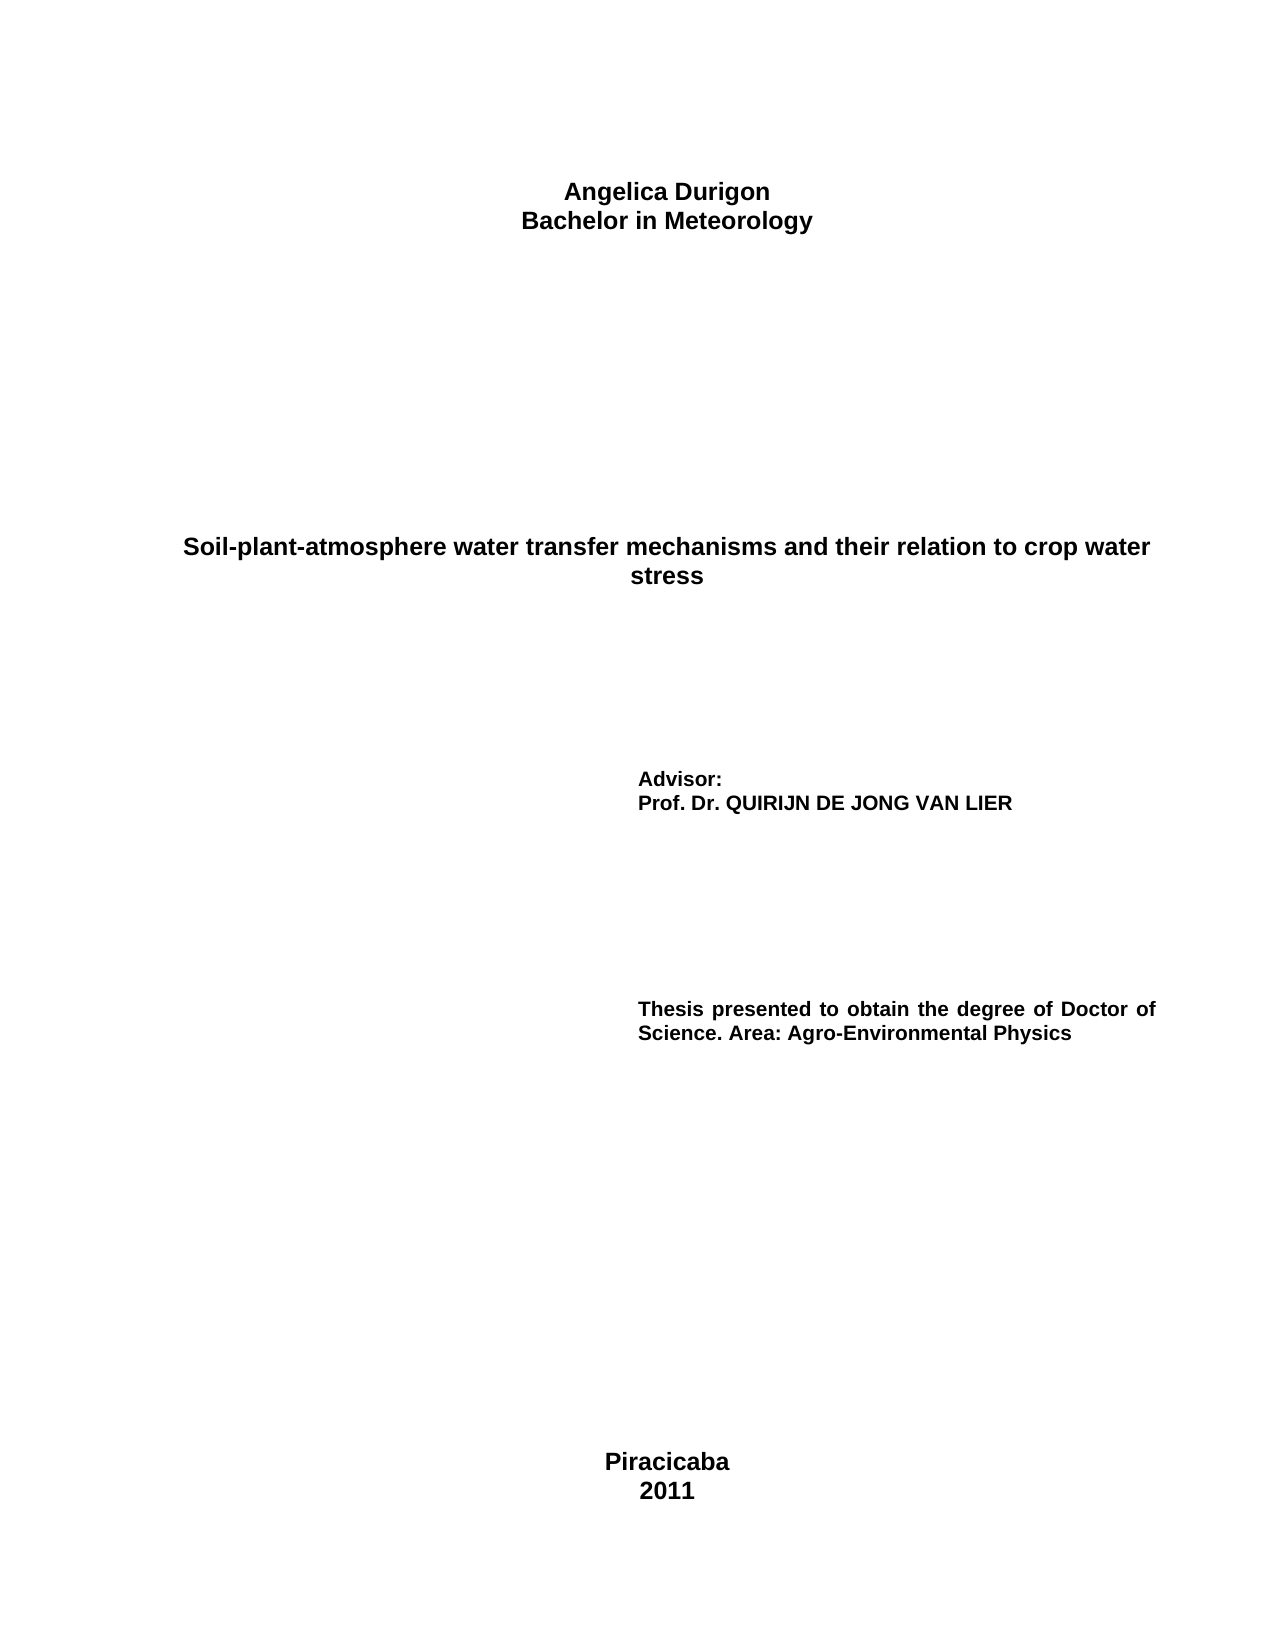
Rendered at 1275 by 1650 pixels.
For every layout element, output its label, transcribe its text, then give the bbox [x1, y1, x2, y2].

text Bachelor in Meteorology [177, 206, 1157, 235]
text Thesis presented to obtain the degree of Doctor of Science. Area: Agro-Environmental Physics [638, 997, 1157, 1044]
text 2011 [177, 1476, 1157, 1504]
text Angelica Durigon [177, 177, 1157, 206]
text Advisor: [638, 767, 1157, 791]
text Prof. Dr. QUIRIJN DE JONG VAN LIER [638, 791, 1157, 814]
text Soil-plant-atmosphere water transfer mechanisms and their relation to crop water stress [177, 532, 1157, 589]
text Piracicaba [177, 1447, 1157, 1476]
